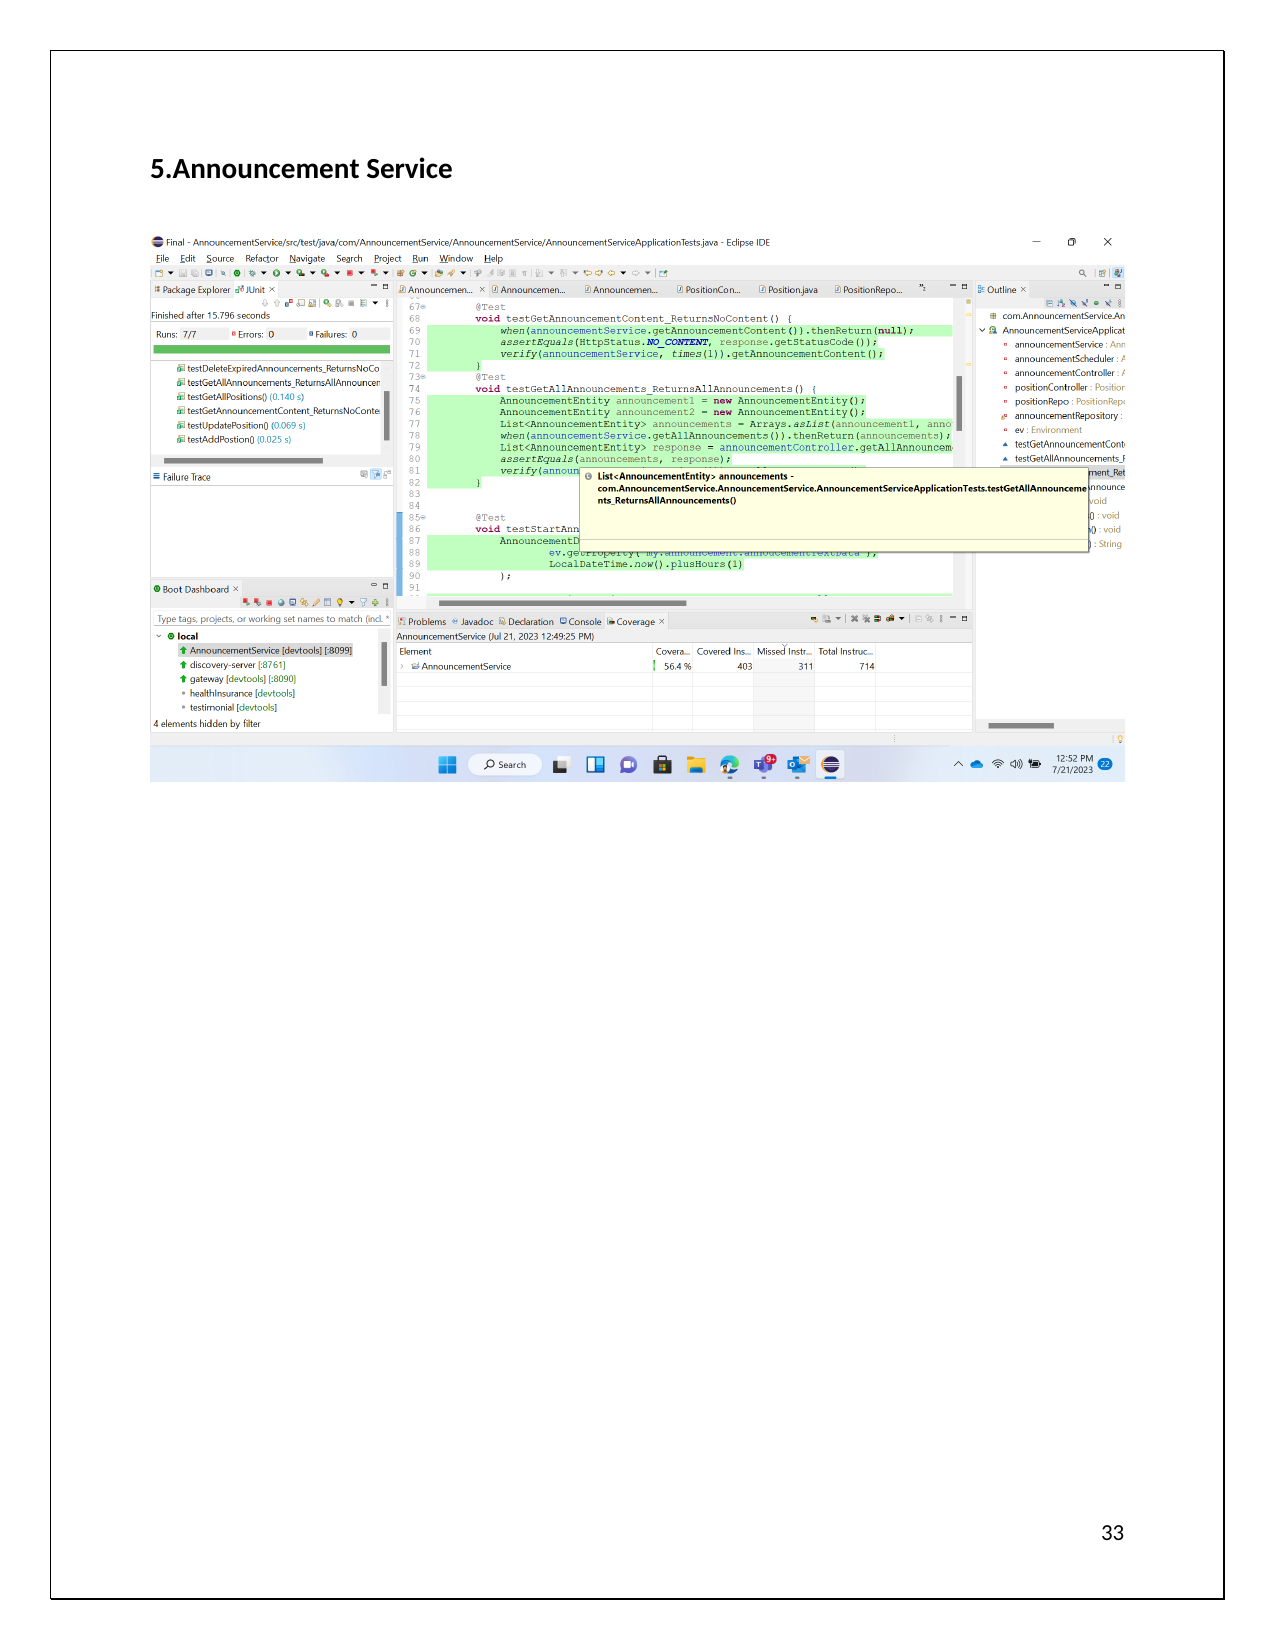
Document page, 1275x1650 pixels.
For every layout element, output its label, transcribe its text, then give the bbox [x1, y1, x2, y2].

text 5.Announcement Service [150, 150, 1124, 215]
picture [150, 233, 1125, 782]
